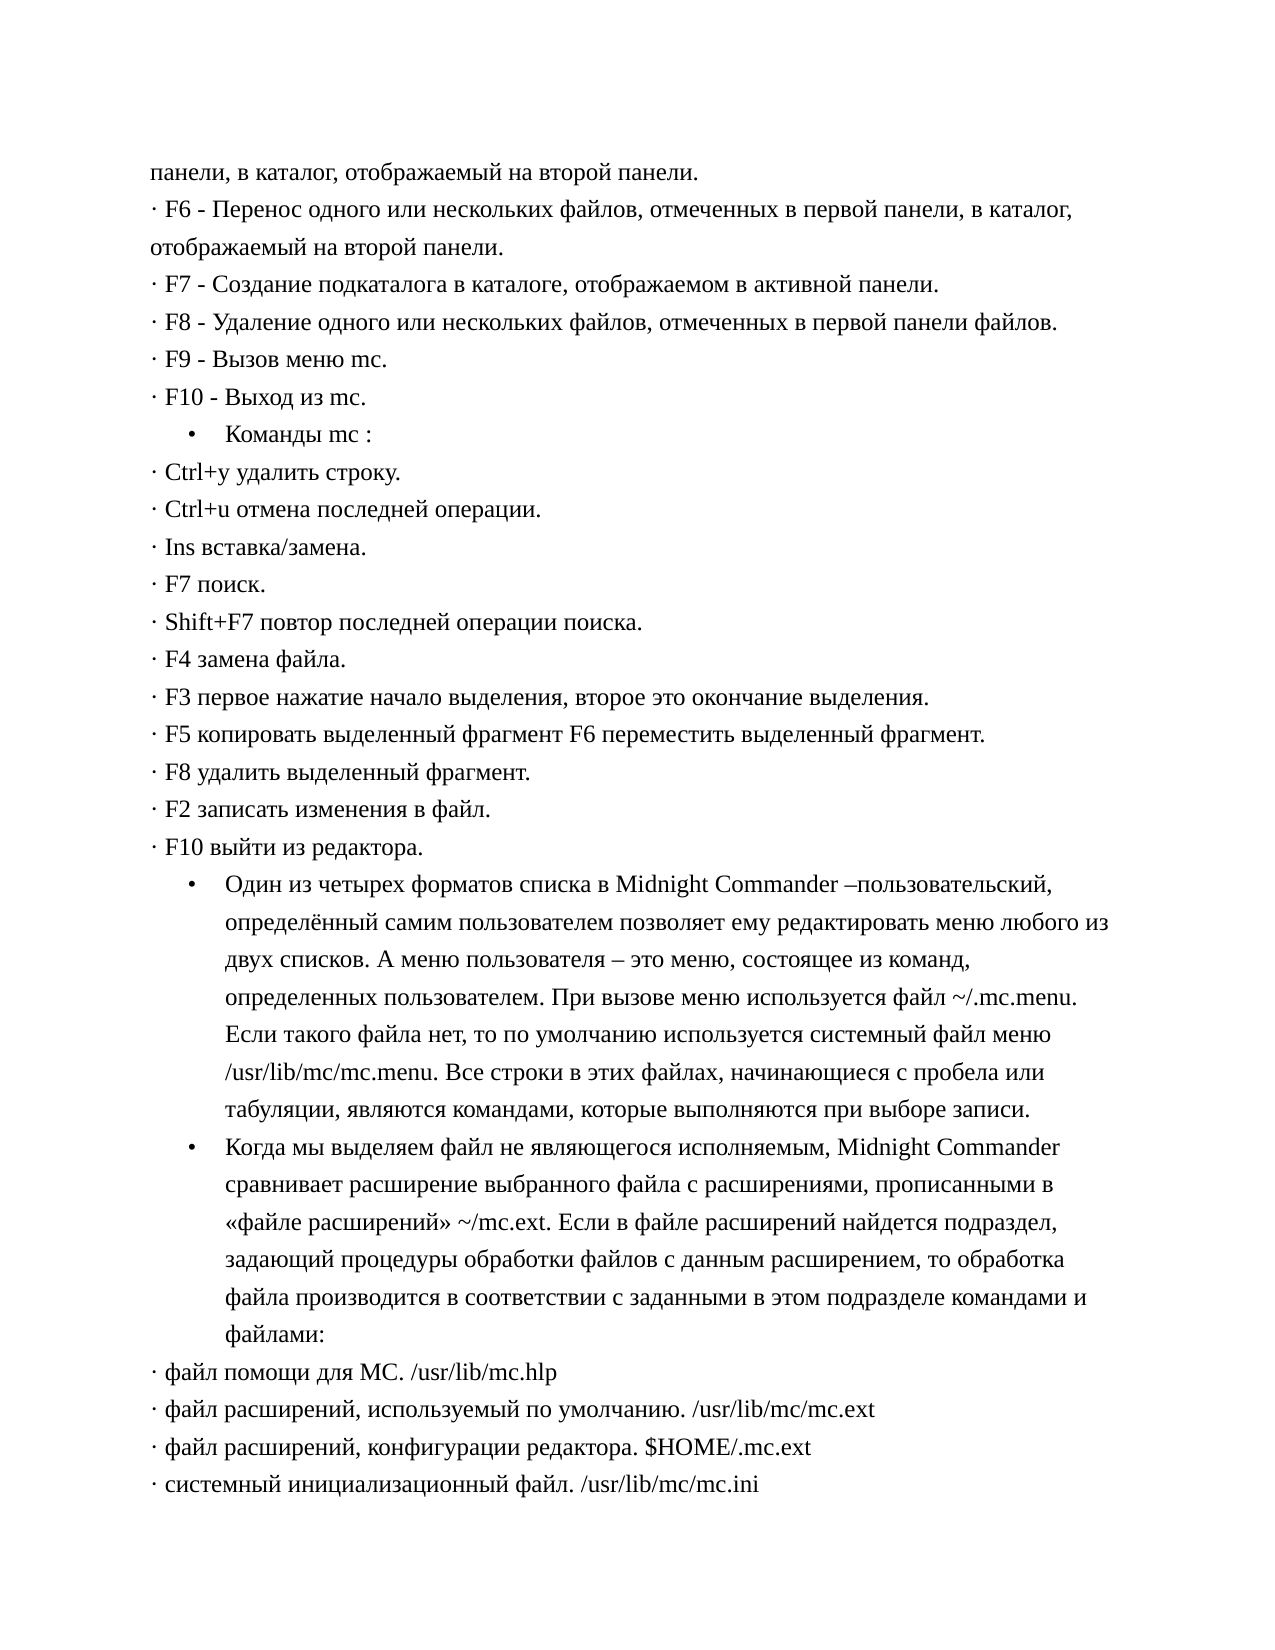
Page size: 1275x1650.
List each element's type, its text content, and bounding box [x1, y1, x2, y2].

text · F8 - Удаление одного или нескольких файлов, отмеченных в первой панели файлов. [150, 300, 1125, 337]
list Один из четырех форматов списка в Midnight Commander –пользовательский, определённый самим пользователем позволяет ему редактировать меню любого из двух списков. А меню пользователя – это меню, состоящее из команд, определенных пользователем. При вызове меню используется файл ~/.mc.menu. Если такого файла нет, то по умолчанию используется системный файл меню /usr/lib/mc/mc.menu. Все строки в этих файлах, начинающиеся с пробела или табуляции, являются командами, которые выполняются при выборе записи. [187, 862, 1125, 1125]
text · F4 замена файла. [150, 637, 1125, 675]
list Команды mc : [187, 412, 1125, 450]
text · F6 - Перенос одного или нескольких файлов, отмеченных в первой панели, в каталог, отображаемый на второй панели. [150, 187, 1125, 262]
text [150, 150, 1125, 187]
text · F3 первое нажатие начало выделения, второе это окончание выделения. [150, 675, 1125, 712]
text · Ctrl+y удалить строку. [150, 450, 1125, 487]
text · F7 - Создание подкаталога в каталоге, отображаемом в активной панели. [150, 262, 1125, 300]
text · F5 копировать выделенный фрагмент F6 переместить выделенный фрагмент. [150, 712, 1125, 750]
list Когда мы выделяем файл не являющегося исполняемым, Midnight Commander сравнивает расширение выбранного файла с расширениями, прописанными в «файле расширений» ~/mc.ext. Если в файле расширений найдется подраздел, задающий процедуры обработки файлов с данным расширением, то обработка файла производится в соответствии с заданными в этом подразделе командами и файлами: [187, 1125, 1125, 1350]
text · файл расширений, используемый по умолчанию. /usr/lib/mc/mc.ext [150, 1387, 1125, 1425]
text · файл помощи для MC. /usr/lib/mc.hlp [150, 1350, 1125, 1387]
text · F2 записать изменения в файл. [150, 787, 1125, 825]
text · F8 удалить выделенный фрагмент. [150, 750, 1125, 787]
text · Shift+F7 повтор последней операции поиска. [150, 600, 1125, 637]
text · F9 - Вызов меню mc. [150, 337, 1125, 375]
text · F10 выйти из редактора. [150, 825, 1125, 862]
text · Ctrl+u отмена последней операции. [150, 487, 1125, 525]
text · файл расширений, конфигурации редактора. $HOME/.mc.ext [150, 1425, 1125, 1462]
text · F7 поиск. [150, 562, 1125, 600]
text · системный инициализационный файл. /usr/lib/mc/mc.ini [150, 1462, 1125, 1500]
text · Ins вставка/замена. [150, 525, 1125, 562]
text · F10 - Выход из mc. [150, 375, 1125, 412]
